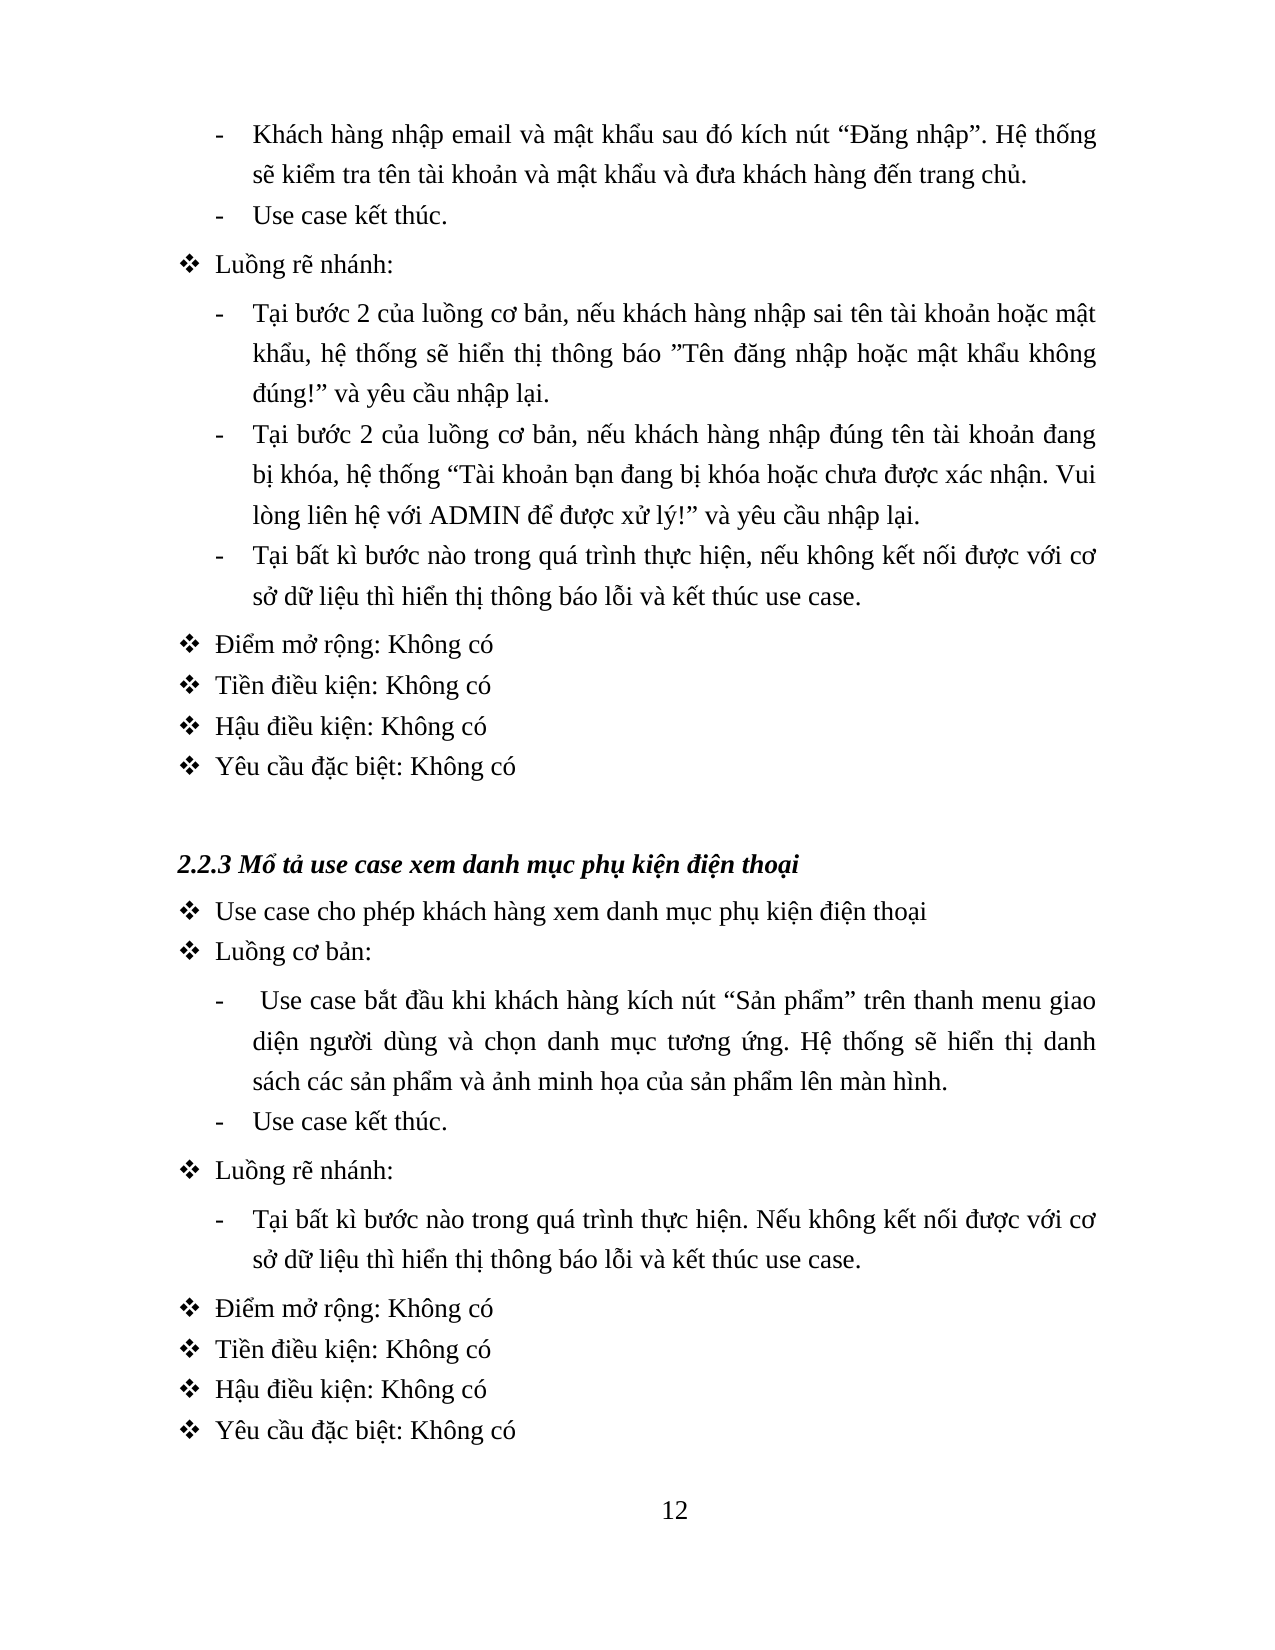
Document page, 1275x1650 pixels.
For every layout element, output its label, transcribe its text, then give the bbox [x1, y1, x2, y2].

text Điểm mở rộng: Không có [177, 1292, 1098, 1323]
text Luồng rẽ nhánh: [177, 248, 1098, 279]
text Khách hàng nhập email và mật khẩu sau đó kích nút “Đăng nhập”. Hệ thống sẽ kiểm tra tên tài khoản và mật khẩu và đưa khách hàng đến trang chủ. [215, 118, 1098, 190]
text Use case cho phép khách hàng xem danh mục phụ kiện điện thoại [177, 894, 1098, 926]
text Luồng rẽ nhánh: [177, 1154, 1098, 1185]
text Use case kết thúc. [215, 199, 1098, 230]
text Tiền điều kiện: Không có [177, 1333, 1098, 1364]
text Use case bắt đầu khi khách hàng kích nút “Sản phẩm” trên thanh menu giao diện người dùng và chọn danh mục tương ứng. Hệ thống sẽ hiển thị danh sách các sản phẩm và ảnh minh họa của sản phẩm lên màn hình. [215, 984, 1098, 1096]
text Điểm mở rộng: Không có [177, 628, 1098, 659]
text Yêu cầu đặc biệt: Không có [177, 750, 1098, 781]
text Hậu điều kiện: Không có [177, 709, 1098, 741]
text Tại bất kì bước nào trong quá trình thực hiện. Nếu không kết nối được với cơ sở dữ liệu thì hiển thị thông báo lỗi và kết thúc use case. [215, 1203, 1098, 1275]
text Yêu cầu đặc biệt: Không có [177, 1414, 1098, 1445]
text Tại bước 2 của luồng cơ bản, nếu khách hàng nhập sai tên tài khoản hoặc mật khẩu, hệ thống sẽ hiển thị thông báo ”Tên đăng nhập hoặc mật khẩu không đúng!” và yêu cầu nhập lại. [215, 297, 1098, 409]
subtitle Mổ tả use case xem danh mục phụ kiện điện thoại [177, 848, 1098, 879]
text Use case kết thúc. [215, 1105, 1098, 1137]
text Hậu điều kiện: Không có [177, 1373, 1098, 1405]
text Luồng cơ bản: [177, 935, 1098, 966]
text Tại bất kì bước nào trong quá trình thực hiện, nếu không kết nối được với cơ sở dữ liệu thì hiển thị thông báo lỗi và kết thúc use case. [215, 539, 1098, 611]
text Tại bước 2 của luồng cơ bản, nếu khách hàng nhập đúng tên tài khoản đang bị khóa, hệ thống “Tài khoản bạn đang bị khóa hoặc chưa được xác nhận. Vui lòng liên hệ với ADMIN để được xử lý!” và yêu cầu nhập lại. [215, 418, 1098, 530]
text Tiền điều kiện: Không có [177, 669, 1098, 700]
